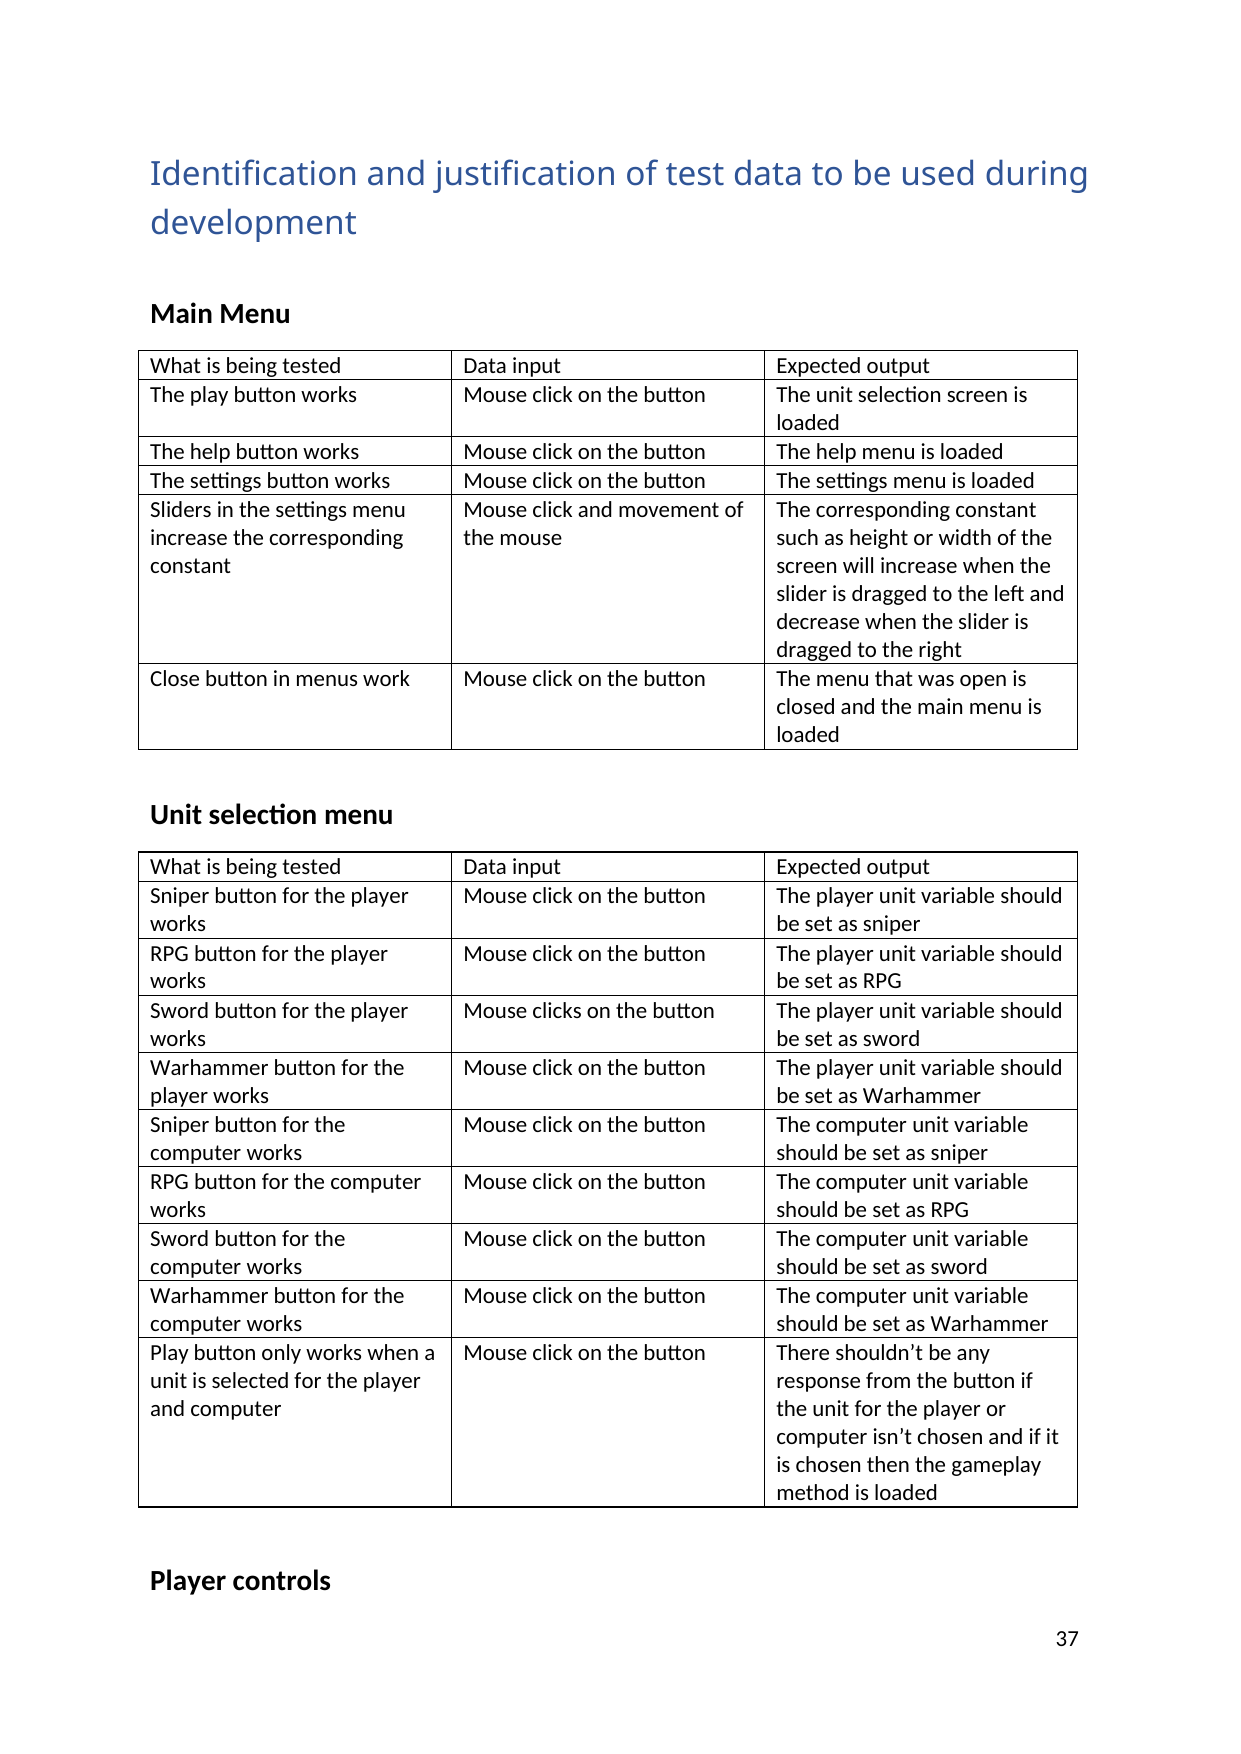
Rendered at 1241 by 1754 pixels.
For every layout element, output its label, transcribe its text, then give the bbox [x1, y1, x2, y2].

table_header Data input [452, 853, 764, 881]
table_cell Mouse click on the button [452, 1053, 764, 1109]
table_cell The computer unit variable should be set as Warhammer [765, 1281, 1077, 1337]
table_cell The player unit variable should be set as sword [765, 996, 1077, 1052]
table_cell Mouse click on the button [452, 939, 764, 995]
table_cell The player unit variable should be set as RPG [765, 939, 1077, 995]
table_cell Mouse click on the button [452, 437, 764, 465]
table_cell Mouse click on the button [452, 664, 764, 748]
table_cell Warhammer button for the player works [139, 1053, 451, 1109]
table_cell The menu that was open is closed and the main menu is loaded [765, 664, 1077, 748]
table_cell The settings menu is loaded [765, 466, 1077, 494]
table_cell Mouse click on the button [452, 1338, 764, 1506]
table_cell The computer unit variable should be set as RPG [765, 1167, 1077, 1223]
subtitle Identification and justification of test data to be used during development [150, 150, 1090, 244]
table_cell Mouse clicks on the button [452, 996, 764, 1052]
text Unit selection menu [150, 796, 1090, 832]
table_cell Mouse click on the button [452, 1224, 764, 1280]
table_cell The player unit variable should be set as Warhammer [765, 1053, 1077, 1109]
table_cell Close button in menus work [139, 664, 451, 748]
table_cell There shouldn’t be any response from the button if the unit for the player or computer isn’t chosen and if it is chosen then the gameplay method is loaded [765, 1338, 1077, 1506]
table_cell The settings button works [139, 466, 451, 494]
table_cell Sniper button for the computer works [139, 1110, 451, 1166]
table_cell The play button works [139, 380, 451, 436]
table_header Expected output [765, 351, 1077, 379]
table_cell The unit selection screen is loaded [765, 380, 1077, 436]
table_cell The computer unit variable should be set as sniper [765, 1110, 1077, 1166]
table_header What is being tested [139, 351, 451, 379]
text Main Menu [150, 295, 1090, 330]
table_cell Mouse click on the button [452, 1281, 764, 1337]
table_cell The corresponding constant such as height or width of the screen will increase when the slider is dragged to the left and decrease when the slider is dragged to the right [765, 495, 1077, 663]
table_cell Warhammer button for the computer works [139, 1281, 451, 1337]
table_cell Sword button for the player works [139, 996, 451, 1052]
text Player controls [150, 1562, 1090, 1598]
table_header Data input [452, 351, 764, 379]
table_cell Mouse click on the button [452, 1110, 764, 1166]
table_cell Mouse click on the button [452, 882, 764, 938]
table_cell The help button works [139, 437, 451, 465]
table_cell Sniper button for the player works [139, 882, 451, 938]
table_cell RPG button for the player works [139, 939, 451, 995]
table_header What is being tested [139, 853, 451, 881]
table_cell Mouse click on the button [452, 1167, 764, 1223]
table_cell Mouse click and movement of the mouse [452, 495, 764, 663]
table_cell The help menu is loaded [765, 437, 1077, 465]
table_cell Sliders in the settings menu increase the corresponding constant [139, 495, 451, 663]
table_header Expected output [765, 853, 1077, 881]
table_cell Mouse click on the button [452, 466, 764, 494]
table_cell The computer unit variable should be set as sword [765, 1224, 1077, 1280]
table_cell Sword button for the computer works [139, 1224, 451, 1280]
table_cell Mouse click on the button [452, 380, 764, 436]
table_cell RPG button for the computer works [139, 1167, 451, 1223]
table_cell The player unit variable should be set as sniper [765, 882, 1077, 938]
table_cell Play button only works when a unit is selected for the player and computer [139, 1338, 451, 1506]
